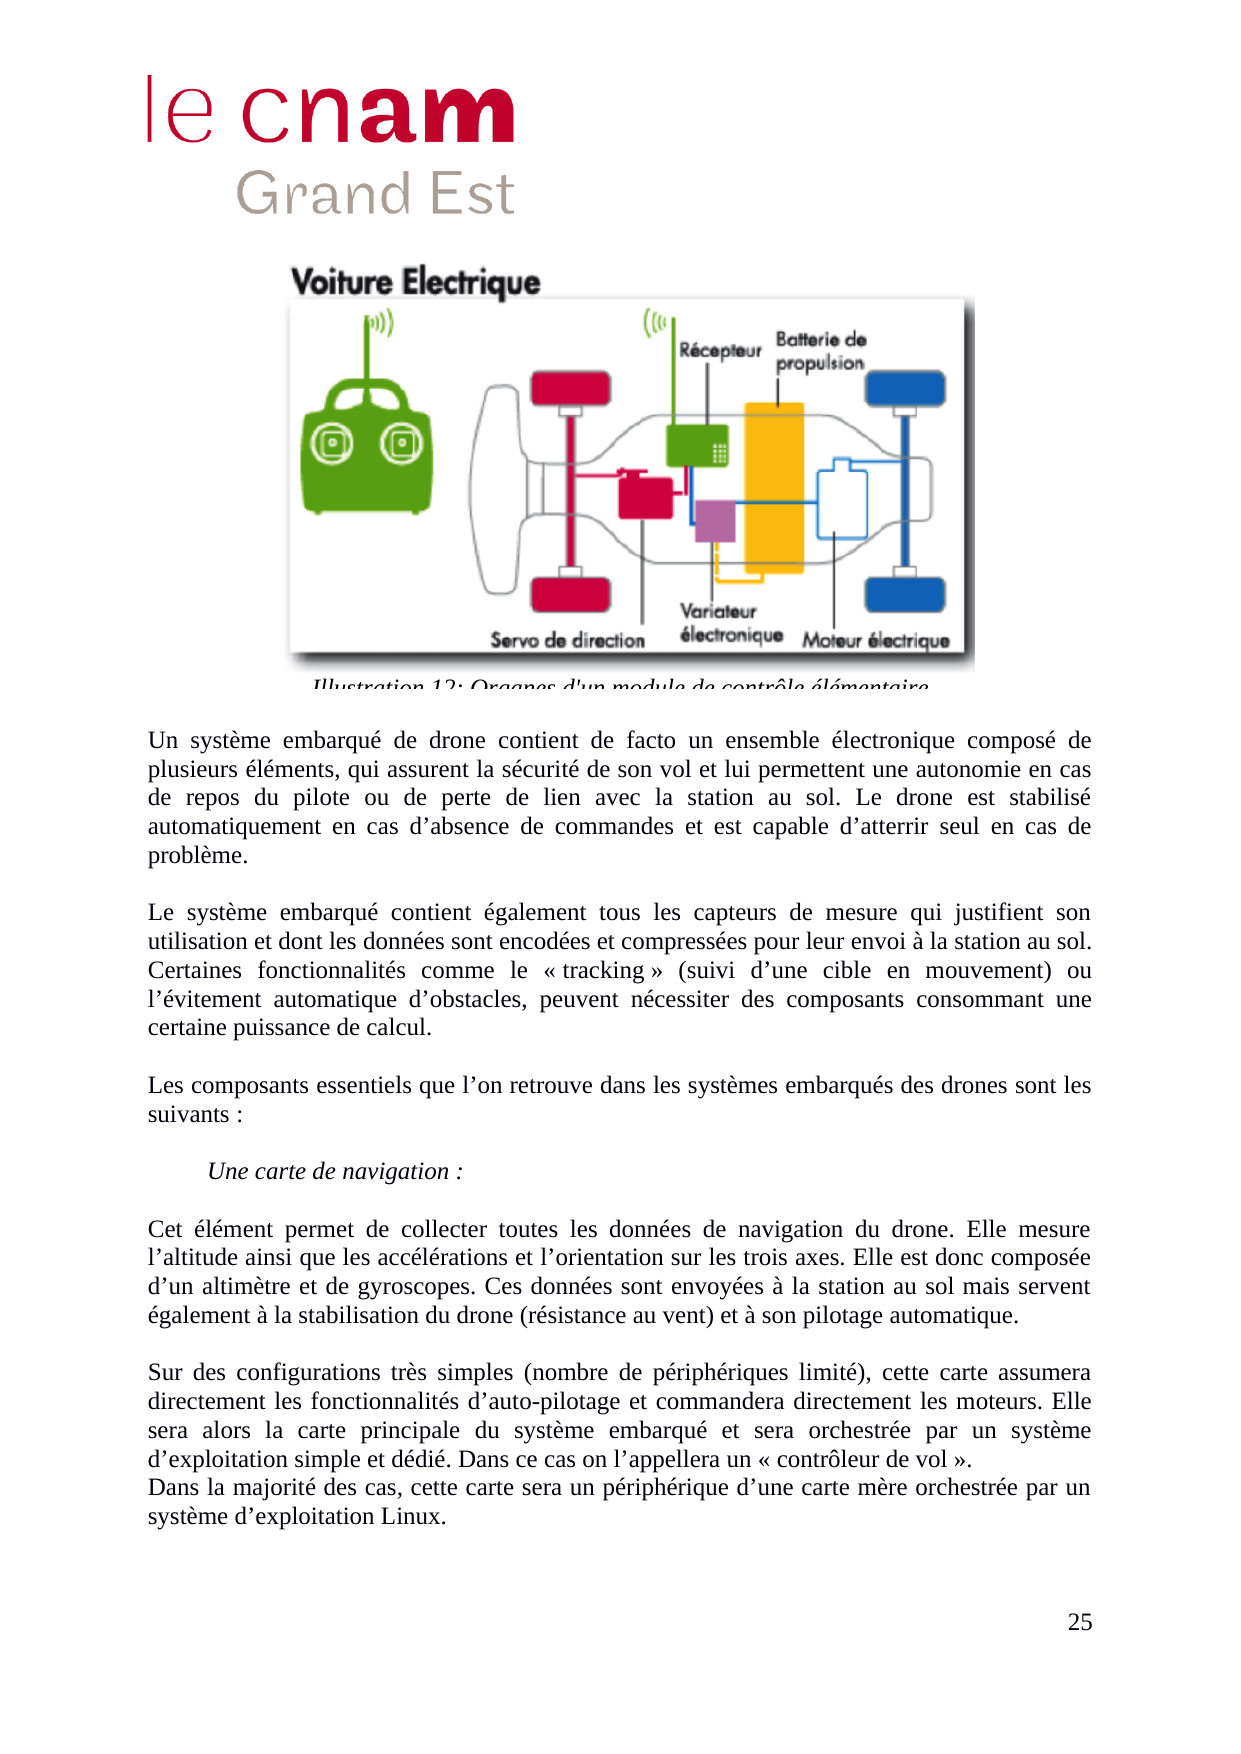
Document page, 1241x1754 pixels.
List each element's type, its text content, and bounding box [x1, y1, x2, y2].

subtitle Une carte de navigation : [207, 1156, 1092, 1185]
text Un système embarqué de drone contient de facto un ensemble électronique composé de plusieurs éléments, qui assurent la sécurité de son vol et lui permettent une autonomie en cas de repos du pilote ou de perte de lien avec la station au sol. Le drone est stabilisé automatiquement en cas d’absence de commandes et est capable d’atterrir seul en cas de problème. [148, 725, 1092, 869]
text Cet élément permet de collecter toutes les données de navigation du drone. Elle mesure l’altitude ainsi que les accélérations et l’orientation sur les trois axes. Elle est donc composée d’un altimètre et de gyroscopes. Ces données sont envoyées à la station au sol mais servent également à la stabilisation du drone (résistance au vent) et à son pilotage automatique. [148, 1214, 1092, 1329]
picture [280, 261, 975, 673]
text Sur des configurations très simples (nombre de périphériques limité), cette carte assumera directement les fonctionnalités d’auto-pilotage et commandera directement les moteurs. Elle sera alors la carte principale du système embarqué et sera orchestrée par un système d’exploitation simple et dédié. Dans ce cas on l’appellera un « contrôleur de vol ». [148, 1357, 1092, 1472]
text Les composants essentiels que l’on retrouve dans les systèmes embarqués des drones sont les suivants : [148, 1070, 1092, 1127]
text Le système embarqué contient également tous les capteurs de mesure qui justifient son utilisation et dont les données sont encodées et compressées pour leur envoi à la station au sol. Certaines fonctionnalités comme le « tracking » (suivi d’une cible en mouvement) ou l’évitement automatique d’obstacles, peuvent nécessiter des composants consommant une certaine puissance de calcul. [148, 897, 1092, 1041]
text Dans la majorité des cas, cette carte sera un périphérique d’une carte mère orchestrée par un système d’exploitation Linux. [148, 1472, 1092, 1530]
picture [147, 75, 514, 214]
